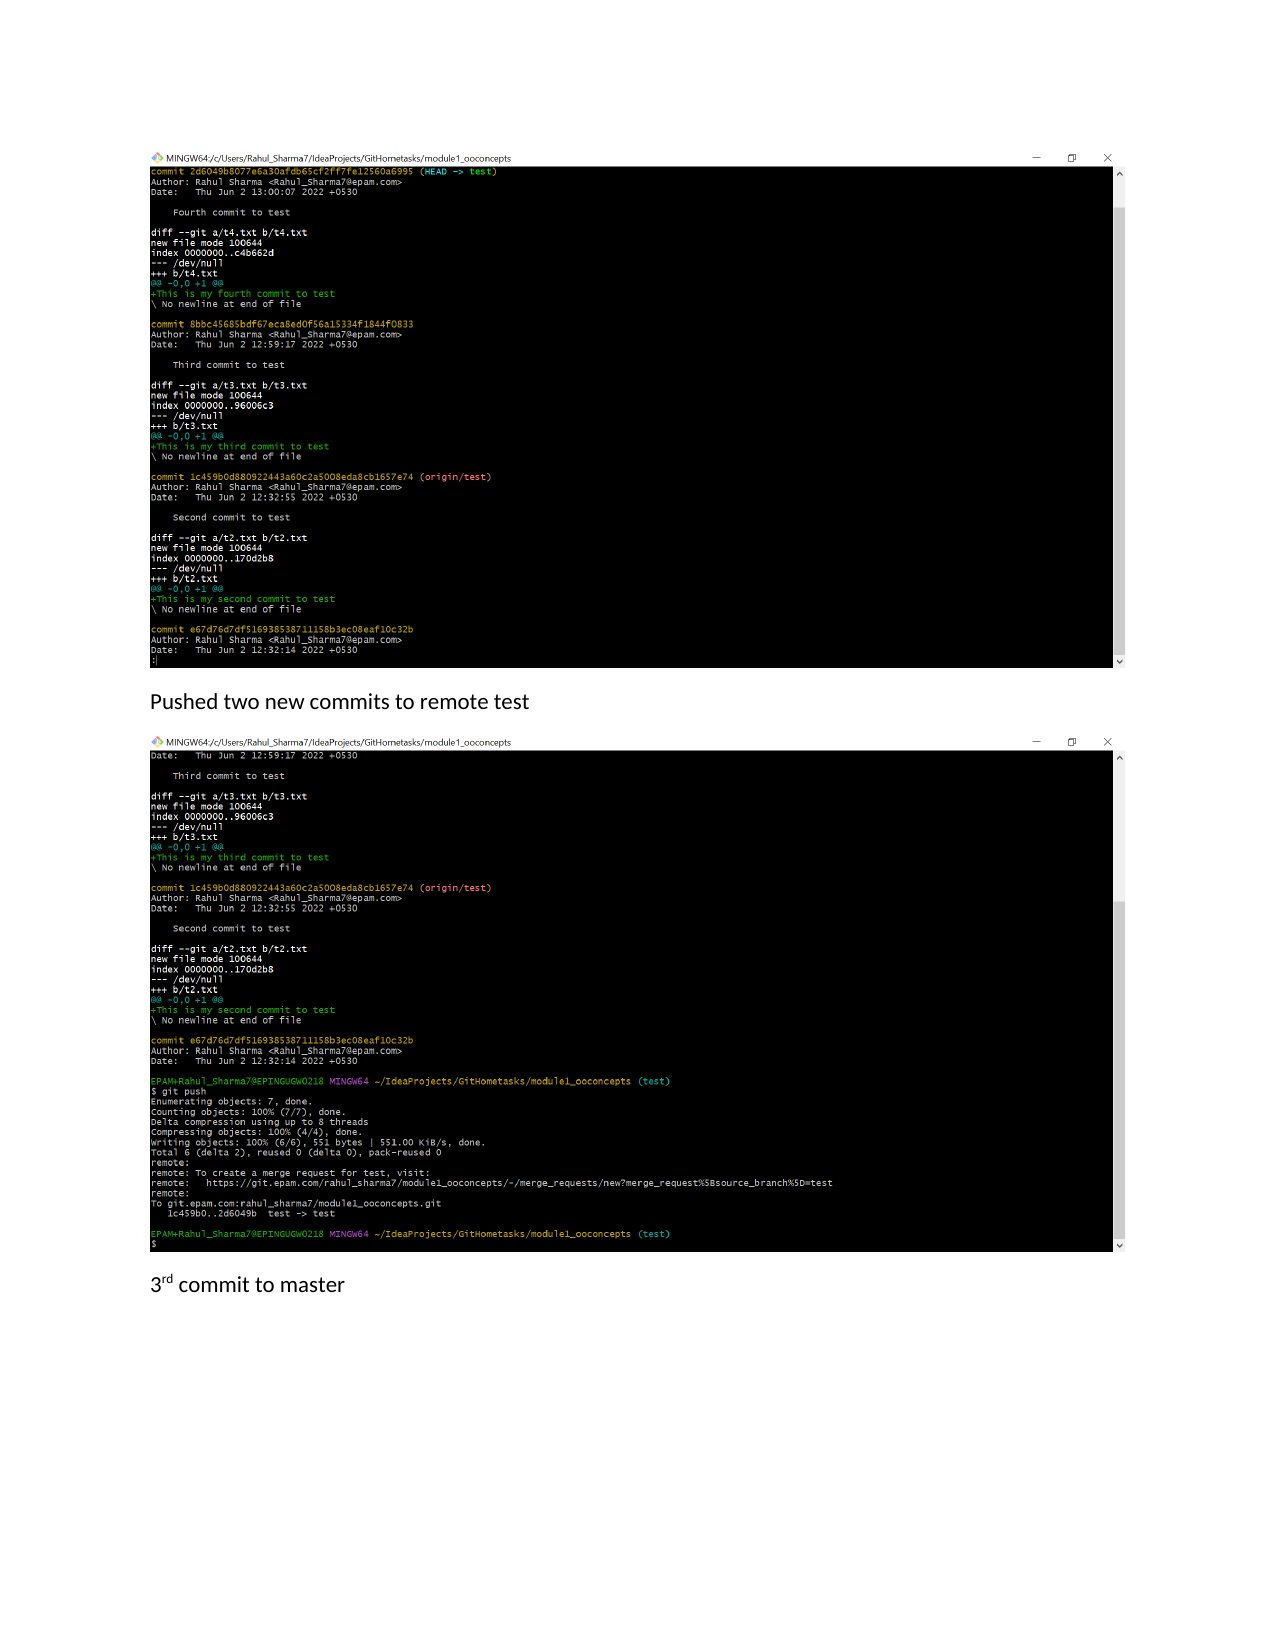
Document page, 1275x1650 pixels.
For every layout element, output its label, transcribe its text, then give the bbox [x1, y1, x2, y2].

picture [150, 150, 1125, 668]
text Pushed two new commits to remote test [150, 687, 1125, 715]
text 3rd commit to master [150, 1271, 1125, 1299]
picture [150, 733, 1125, 1252]
